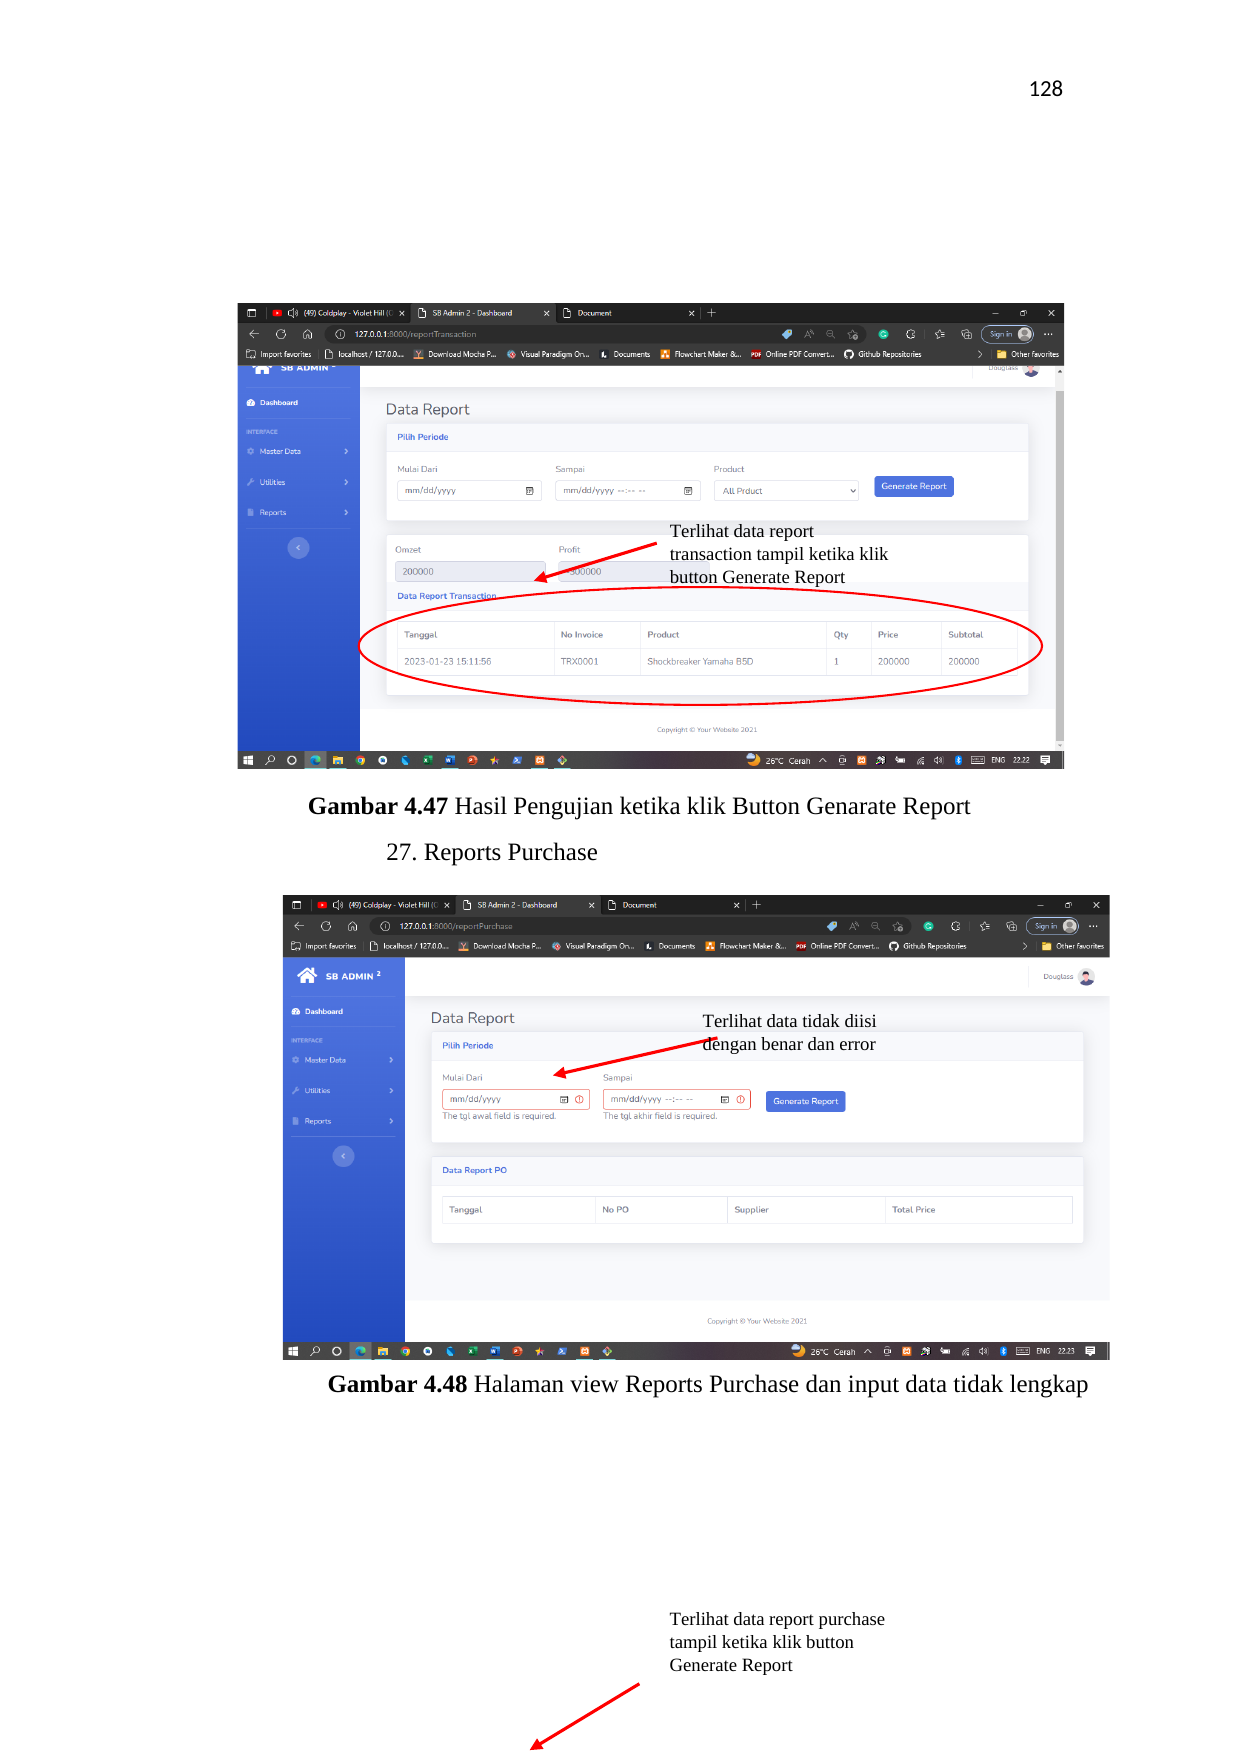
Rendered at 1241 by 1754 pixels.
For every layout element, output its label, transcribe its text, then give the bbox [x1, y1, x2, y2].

picture [282, 895, 1110, 1360]
list Reports Purchase [386, 837, 1063, 866]
picture [237, 303, 1065, 769]
